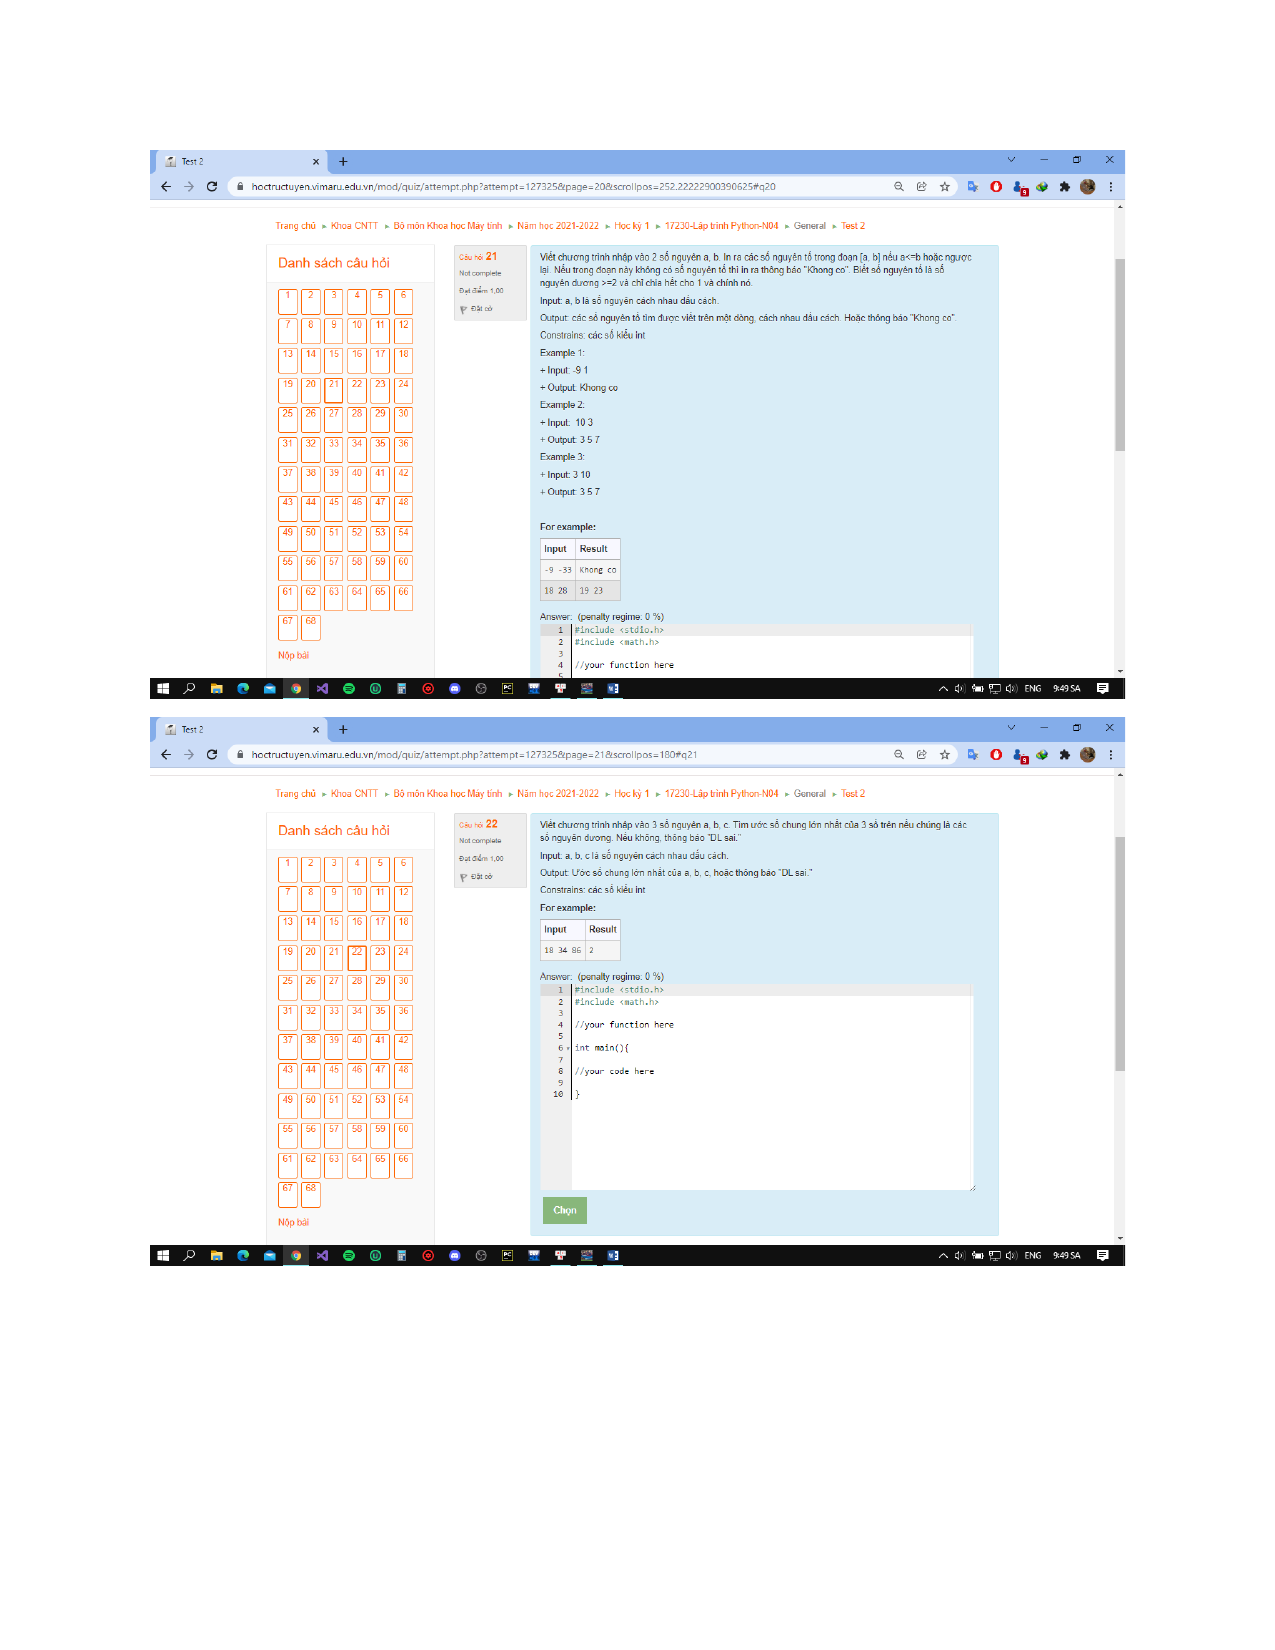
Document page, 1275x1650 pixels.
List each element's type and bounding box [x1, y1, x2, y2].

picture [150, 717, 1125, 1266]
picture [150, 150, 1125, 699]
